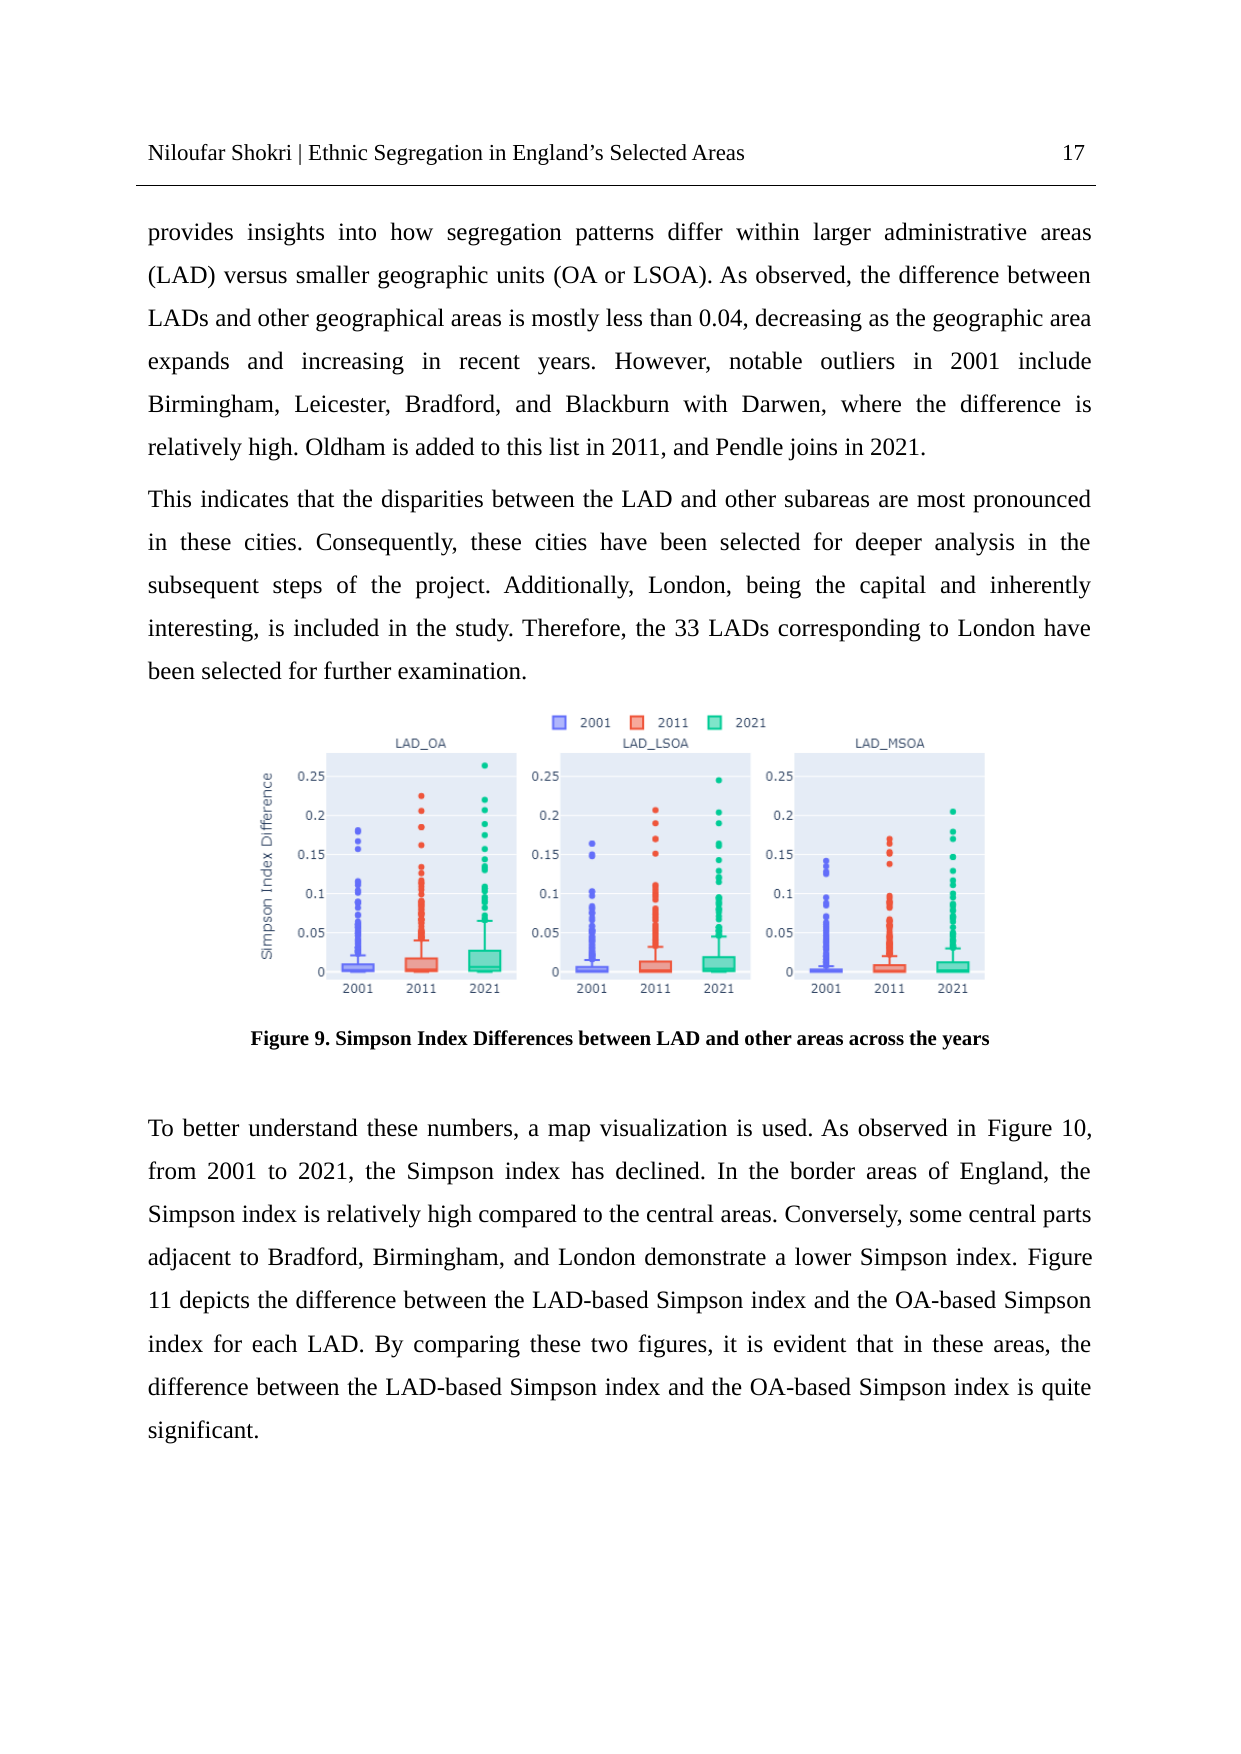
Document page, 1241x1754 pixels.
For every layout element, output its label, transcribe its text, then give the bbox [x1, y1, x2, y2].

picture [244, 707, 997, 1003]
text To better understand these numbers, a map visualization is used. As observed in Figure 10, from 2001 to 2021, the Simpson index has declined. In the border areas of England, the Simpson index is relatively high compared to the central areas. Conversely, some central parts adjacent to Bradford, Birmingham, and London demonstrate a lower Simpson index. Figure 11 depicts the difference between the LAD-based Simpson index and the OA-based Simpson index for each LAD. By comparing these two figures, it is evident that in these areas, the difference between the LAD-based Simpson index and the OA-based Simpson index is quite significant. [148, 1113, 1092, 1444]
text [148, 217, 1092, 461]
text Figure 9. Simpson Index Differences between LAD and other areas across the years [148, 1026, 1092, 1050]
text This indicates that the disparities between the LAD and other subareas are most pronounced in these cities. Consequently, these cities have been selected for deeper analysis in the subsequent steps of the project. Additionally, London, being the capital and inherently interesting, is included in the study. Therefore, the 33 LADs corresponding to London have been selected for further examination. [148, 484, 1092, 685]
